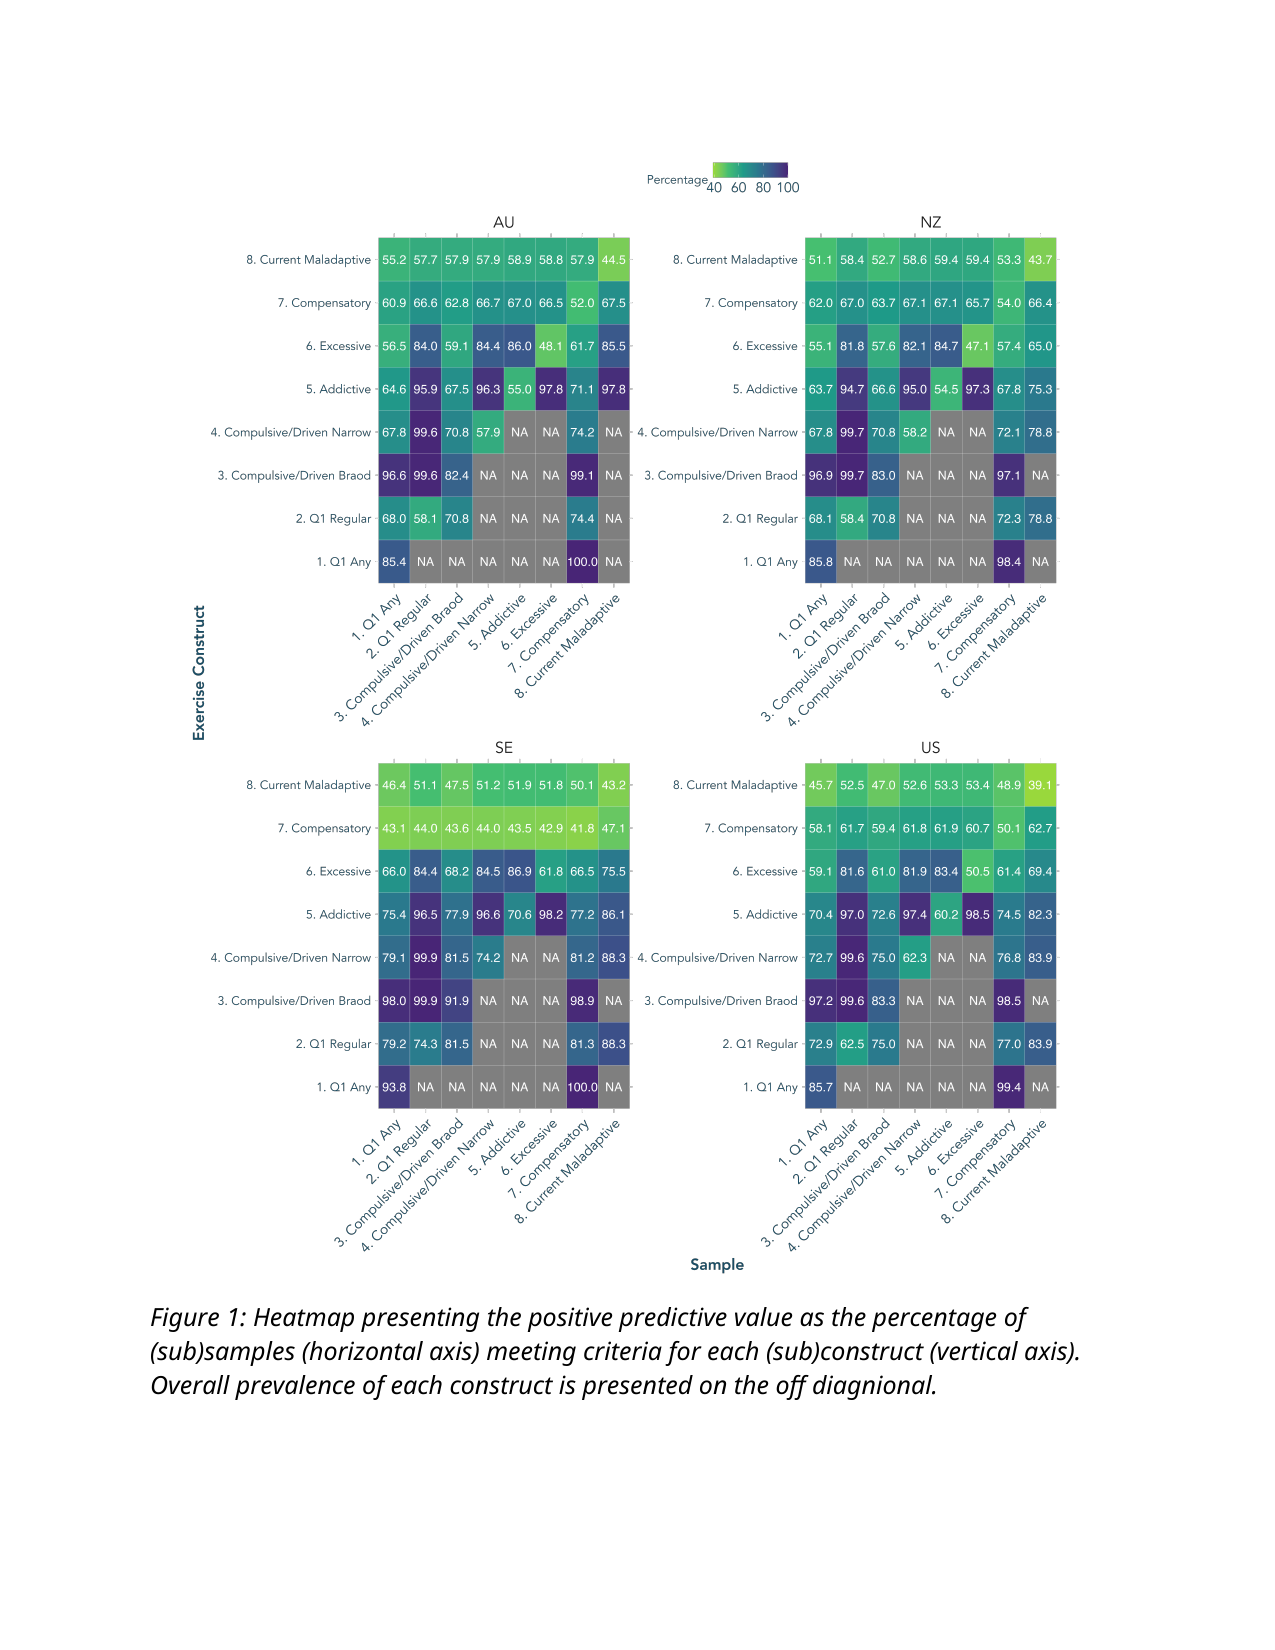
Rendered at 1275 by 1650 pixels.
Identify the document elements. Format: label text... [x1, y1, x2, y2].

table_header Figure 1: Heatmap presenting the positive predictive value as the percentage of (sub)samples (horizontal axis) meeting criteria for each (sub)construct (vertical axis). Overall prevalence of each construct is presented on the off diagnional. [139, 150, 1114, 1414]
